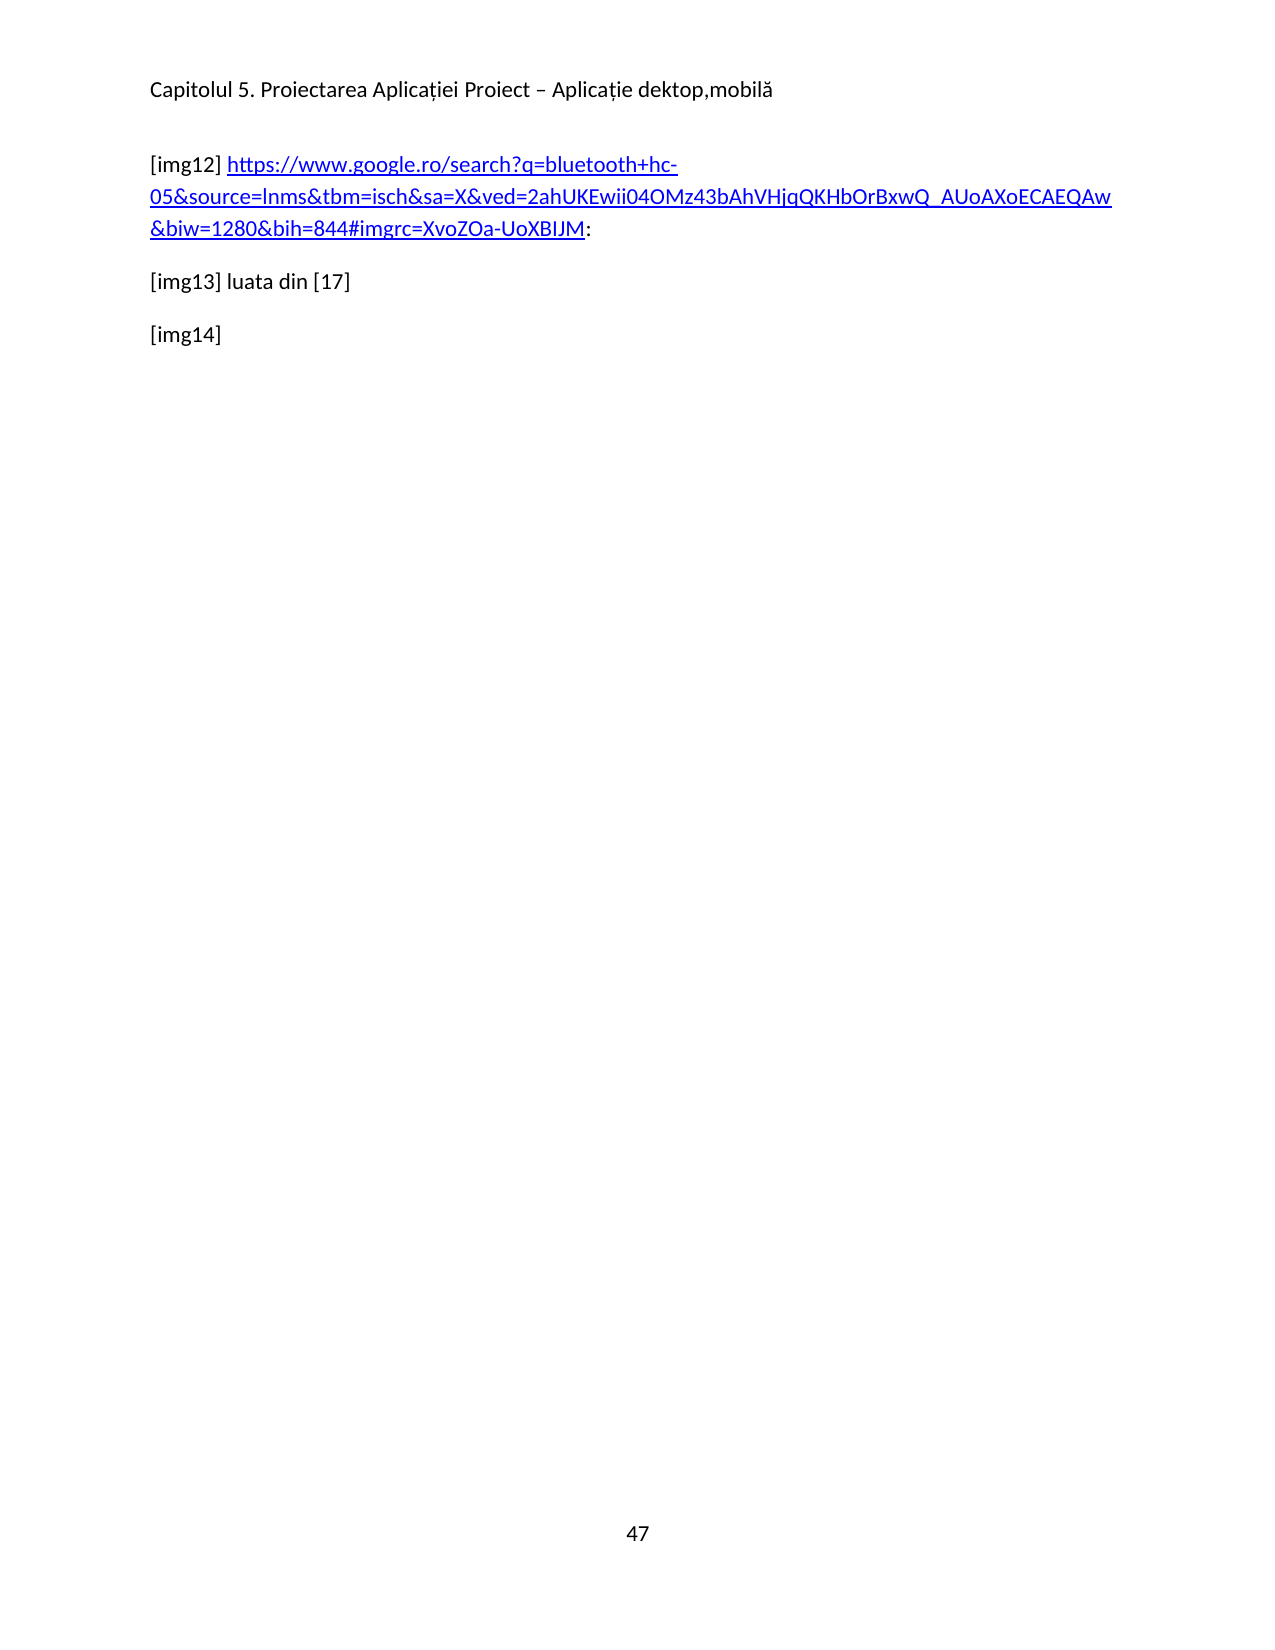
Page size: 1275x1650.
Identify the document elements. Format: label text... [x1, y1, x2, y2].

text [img13] luata din [17] [150, 267, 1125, 295]
text [img14] [150, 320, 1125, 348]
text [img12] https://www.google.ro/search?q=bluetooth+hc-05&source=lnms&tbm=isch&sa=X&ved=2ahUKEwii04OMz43bAhVHjqQKHbOrBxwQ_AUoAXoECAEQAw&biw=1280&bih=844#imgrc=XvoZOa-UoXBIJM: [150, 150, 1125, 242]
